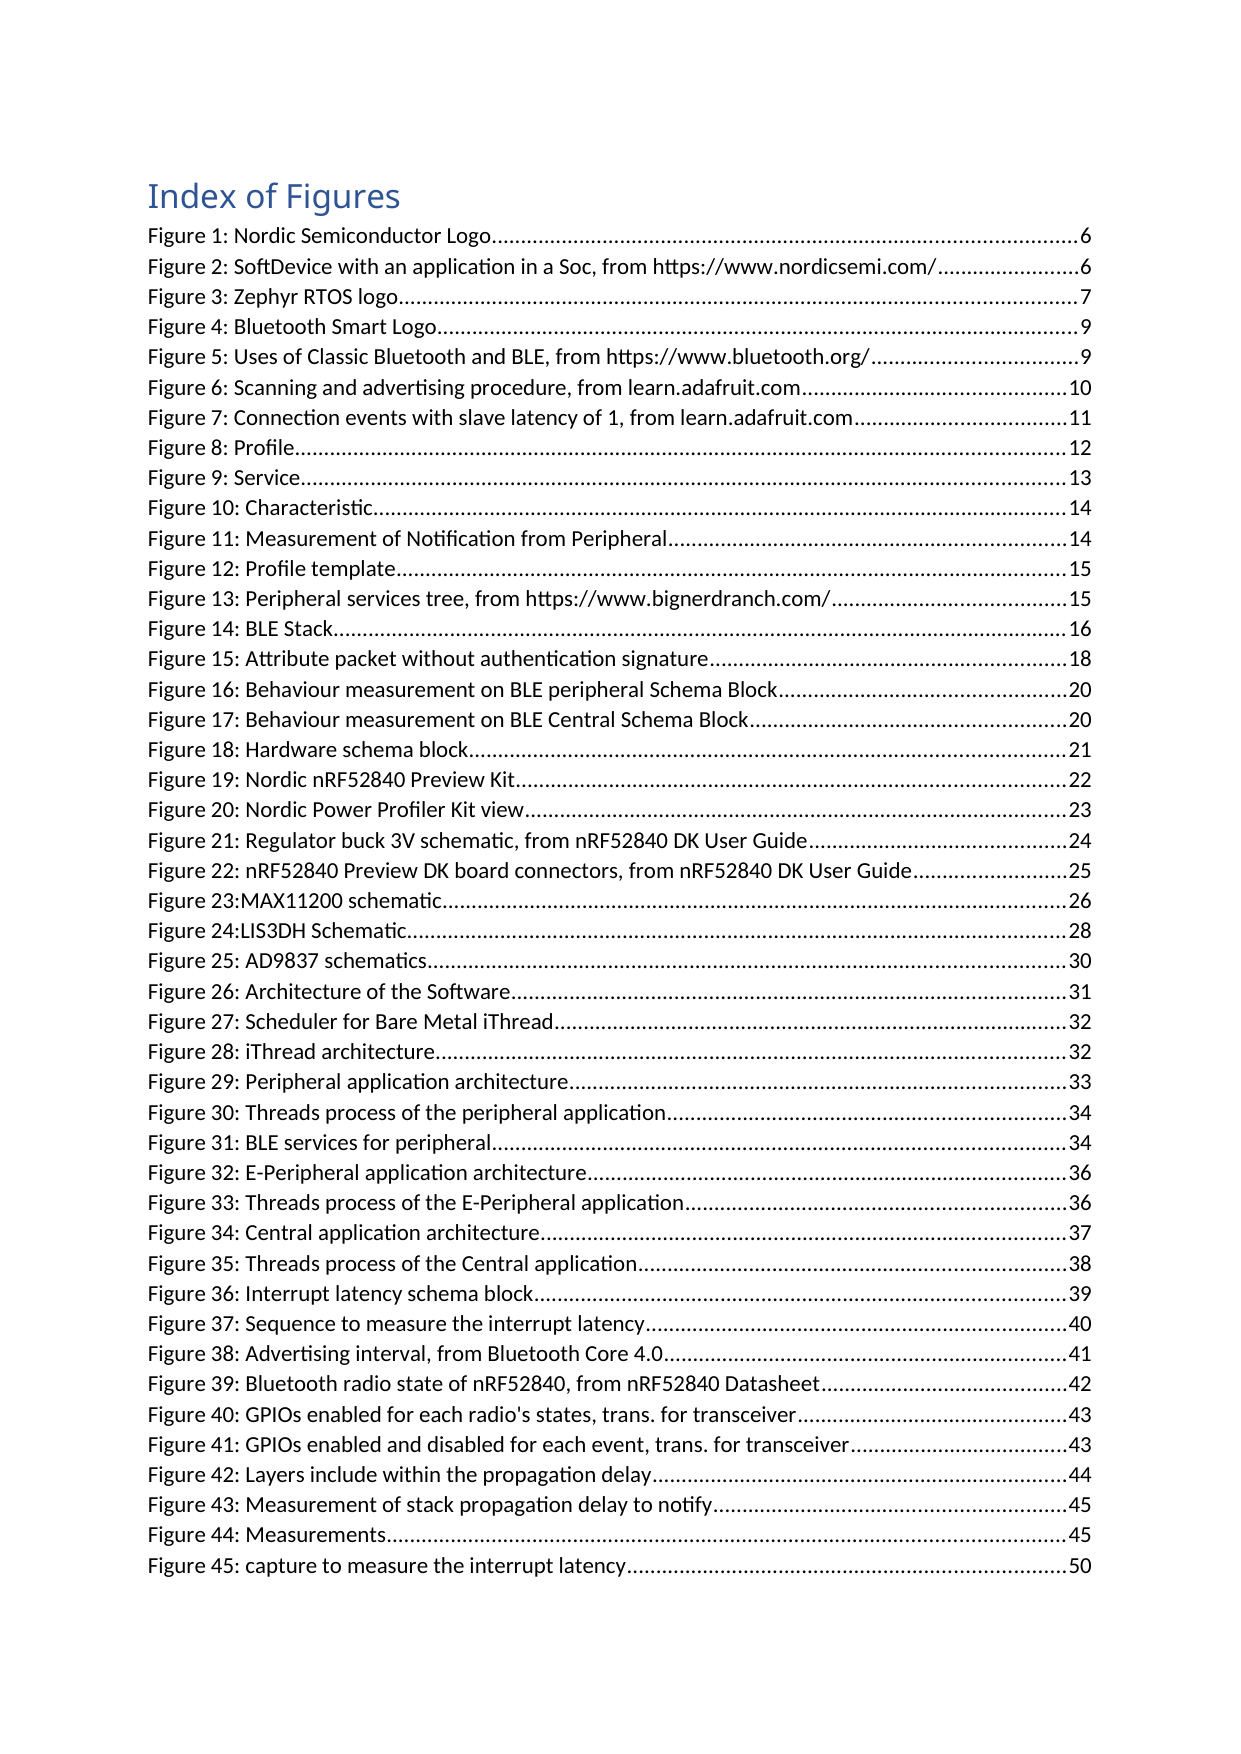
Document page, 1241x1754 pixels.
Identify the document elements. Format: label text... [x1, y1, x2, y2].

text Figure 15: Attribute packet without authentication signature 18 [148, 644, 1093, 672]
text Figure 21: Regulator buck 3V schematic, from nRF52840 DK User Guide 24 [148, 826, 1093, 854]
text Figure 27: Scheduler for Bare Metal iThread 32 [148, 1007, 1093, 1035]
text Figure 31: BLE services for peripheral 34 [148, 1128, 1093, 1156]
text Figure 19: Nordic nRF52840 Preview Kit 22 [148, 765, 1093, 793]
text Figure 12: Profile template 15 [148, 554, 1093, 582]
text Figure 22: nRF52840 Preview DK board connectors, from nRF52840 DK User Guide 25 [148, 856, 1093, 884]
text Figure 40: GPIOs enabled for each radio's states, trans. for transceiver 43 [148, 1400, 1093, 1428]
text Figure 34: Central application architecture 37 [148, 1218, 1093, 1246]
text Figure 23:MAX11200 schematic 26 [148, 886, 1093, 914]
text Figure 37: Sequence to measure the interrupt latency 40 [148, 1309, 1093, 1337]
text Figure 32: E-Peripheral application architecture 36 [148, 1158, 1093, 1186]
text Figure 24:LIS3DH Schematic 28 [148, 916, 1093, 944]
text Figure 33: Threads process of the E-Peripheral application 36 [148, 1188, 1093, 1216]
text Figure 41: GPIOs enabled and disabled for each event, trans. for transceiver 43 [148, 1430, 1093, 1458]
text Figure 11: Measurement of Notification from Peripheral 14 [148, 524, 1093, 552]
text Figure 30: Threads process of the peripheral application 34 [148, 1098, 1093, 1126]
text Figure 13: Peripheral services tree, from https://www.bignerdranch.com/ 15 [148, 584, 1093, 612]
text Figure 14: BLE Stack 16 [148, 614, 1093, 642]
text Figure 36: Interrupt latency schema block 39 [148, 1279, 1093, 1307]
text Figure 38: Advertising interval, from Bluetooth Core 4.0 41 [148, 1339, 1093, 1367]
text Figure 10: Characteristic 14 [148, 493, 1093, 521]
text Figure 5: Uses of Classic Bluetooth and BLE, from https://www.bluetooth.org/ 9 [148, 342, 1093, 370]
text Figure 1: Nordic Semiconductor Logo 6 [148, 222, 1093, 249]
text Figure 17: Behaviour measurement on BLE Central Schema Block 20 [148, 705, 1093, 733]
text Figure 28: iThread architecture 32 [148, 1037, 1093, 1065]
text Figure 45: capture to measure the interrupt latency 50 [148, 1551, 1093, 1579]
text Index of Figures [148, 173, 1093, 218]
text Figure 9: Service 13 [148, 463, 1093, 491]
text Figure 7: Connection events with slave latency of 1, from learn.adafruit.com 11 [148, 403, 1093, 431]
text Figure 44: Measurements 45 [148, 1521, 1093, 1548]
text Figure 35: Threads process of the Central application 38 [148, 1249, 1093, 1277]
text Figure 43: Measurement of stack propagation delay to notify 45 [148, 1490, 1093, 1518]
text Figure 26: Architecture of the Software 31 [148, 977, 1093, 1005]
text Figure 18: Hardware schema block 21 [148, 735, 1093, 763]
text Figure 8: Profile 12 [148, 433, 1093, 461]
text Figure 29: Peripheral application architecture 33 [148, 1067, 1093, 1095]
text Figure 25: AD9837 schematics 30 [148, 947, 1093, 974]
text Figure 20: Nordic Power Profiler Kit view 23 [148, 796, 1093, 823]
text Figure 6: Scanning and advertising procedure, from learn.adafruit.com 10 [148, 373, 1093, 401]
text Figure 2: SoftDevice with an application in a Soc, from https://www.nordicsemi.com/ 6 [148, 252, 1093, 280]
text Figure 42: Layers include within the propagation delay 44 [148, 1460, 1093, 1488]
text Figure 3: Zephyr RTOS logo 7 [148, 282, 1093, 310]
text Figure 4: Bluetooth Smart Logo 9 [148, 312, 1093, 340]
text Figure 39: Bluetooth radio state of nRF52840, from nRF52840 Datasheet 42 [148, 1369, 1093, 1397]
text Figure 16: Behaviour measurement on BLE peripheral Schema Block 20 [148, 675, 1093, 703]
